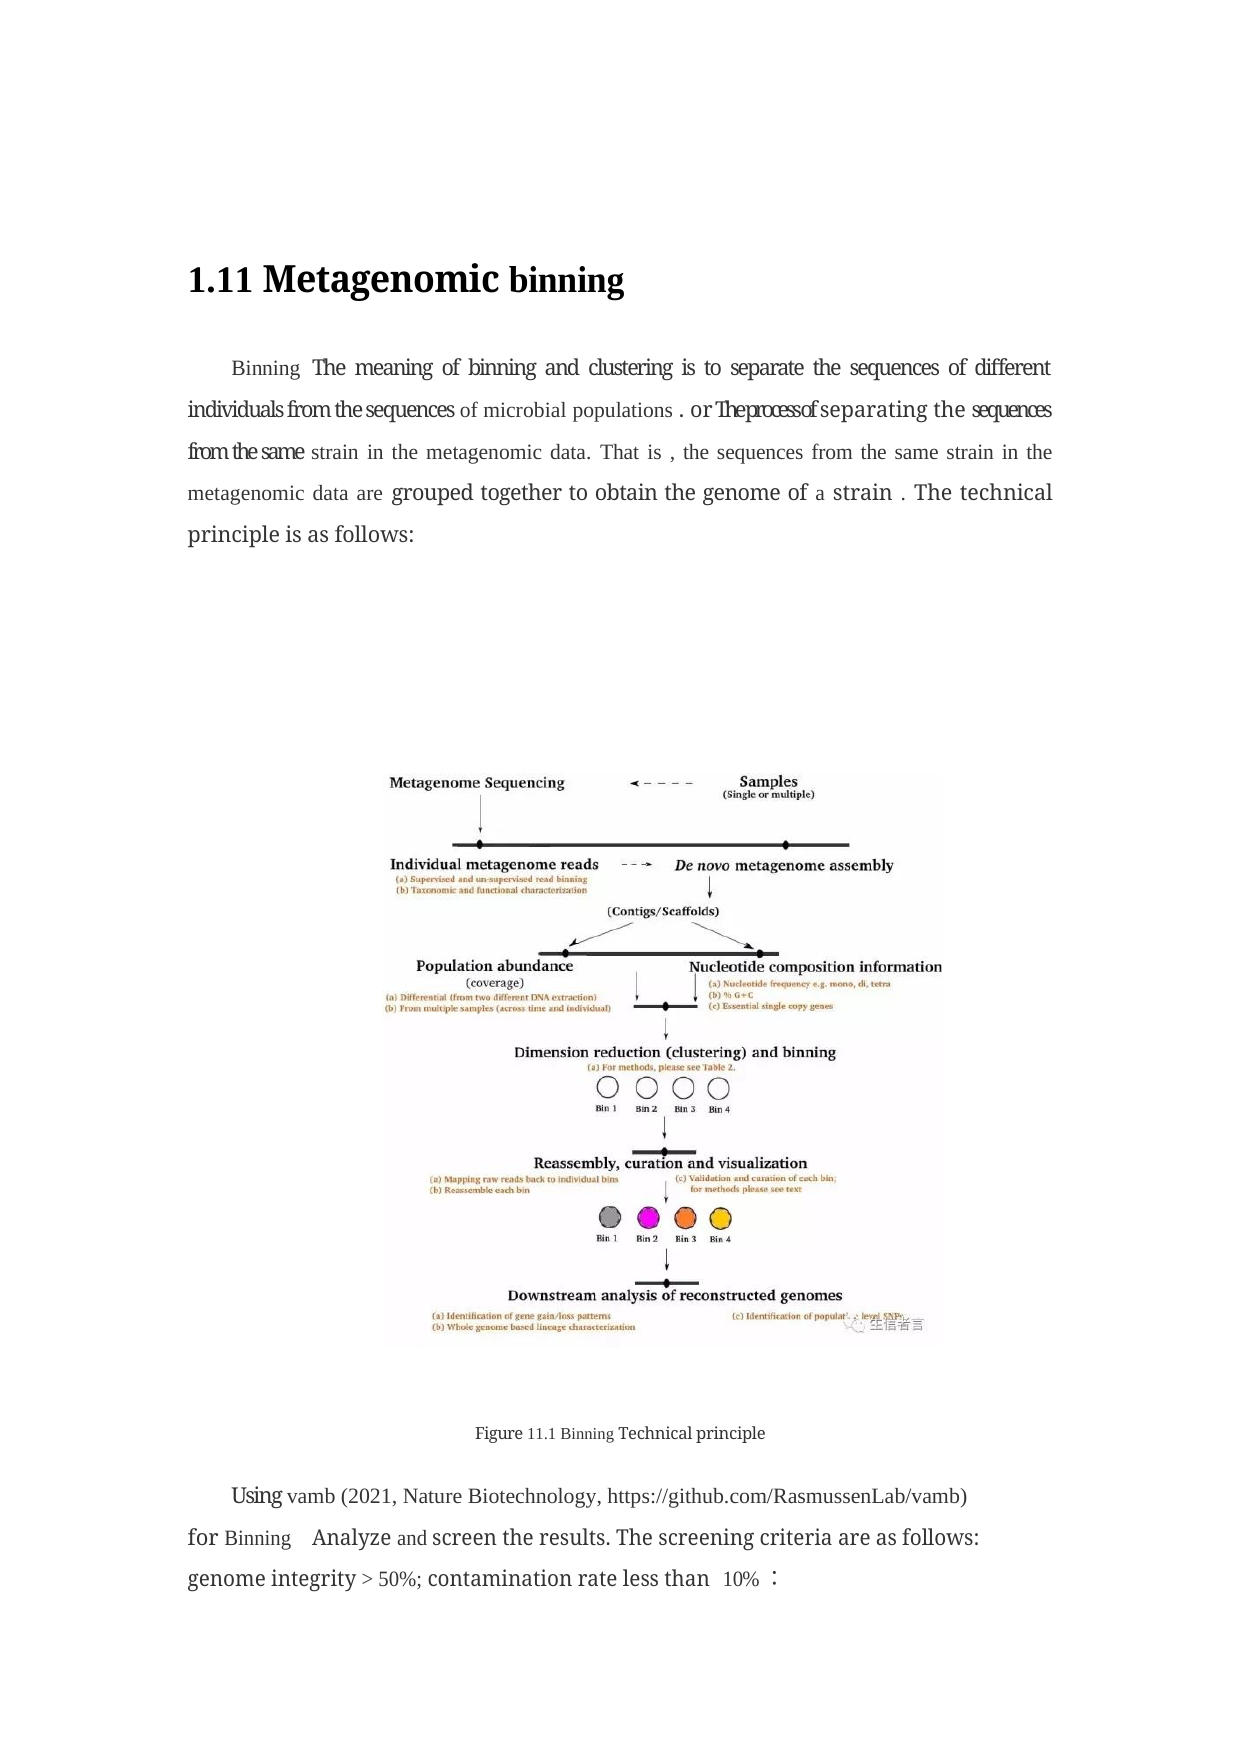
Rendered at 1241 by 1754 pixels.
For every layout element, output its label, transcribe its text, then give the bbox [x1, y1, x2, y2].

subtitle Metagenomic binning [187, 252, 1217, 303]
picture [381, 773, 942, 1348]
text Using vamb (2021, Nature Biotechnology, https://github.com/RasmussenLab/vamb) for Binning Analyze and screen the results. The screening criteria are as follows: genome integrity > 50%; contamination rate less than 10% ： [187, 1480, 989, 1593]
text Binning​​​​ The meaning of binning and clustering is to separate the sequences of different individuals from the sequences of microbial populations . or The process of separating the sequences from the same strain in the metagenomic data. That is , the sequences from the same strain in the metagenomic data are grouped together to obtain the genome of a strain . The technical principle is as follows: [187, 352, 1053, 549]
text Figure 11.1 Binning Technical principle [158, 1422, 1082, 1444]
